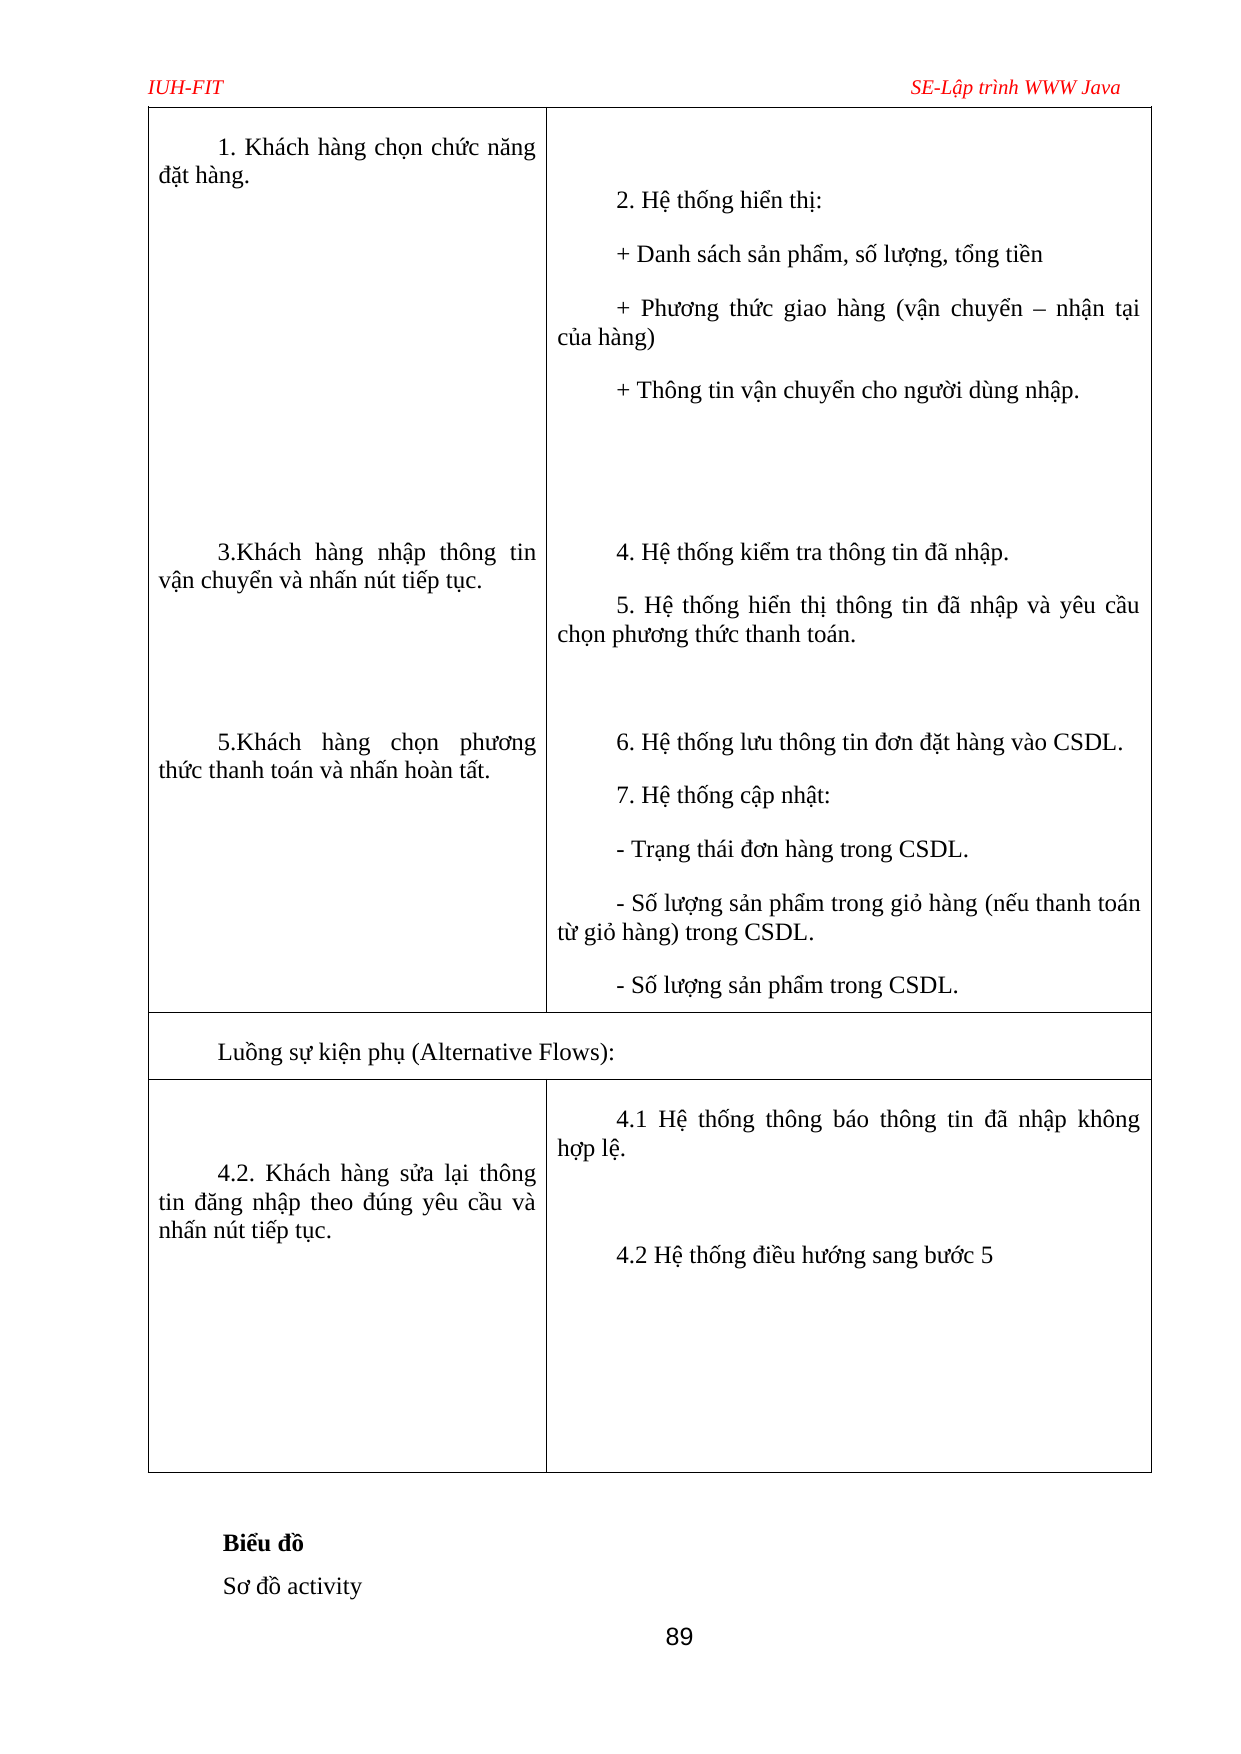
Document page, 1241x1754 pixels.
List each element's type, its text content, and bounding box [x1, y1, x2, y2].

list Biểu đồ [223, 1528, 1152, 1557]
table_cell 4.1 Hệ thống thông báo thông tin đã nhập không hợp lệ. 4.2 Hệ thống điều hướng sang bước 5 [547, 1080, 1151, 1472]
table_cell 4.2. Khách hàng sửa lại thông tin đăng nhập theo đúng yêu cầu và nhấn nút tiếp tục. [149, 1080, 546, 1472]
table_cell 1. Khách hàng chọn chức năng đặt hàng. 3.Khách hàng nhập thông tin vận chuyển và nhấn nút tiếp tục. 5.Khách hàng chọn phương thức thanh toán và nhấn hoàn tất. [149, 108, 546, 1012]
text Sơ đồ activity [148, 1571, 1152, 1600]
table_cell 2. Hệ thống hiển thị: + Danh sách sản phẩm, số lượng, tổng tiền + Phương thức giao hàng (vận chuyển – nhận tại của hàng) + Thông tin vận chuyển cho người dùng nhập. 4. Hệ thống kiểm tra thông tin đã nhập. 5. Hệ thống hiển thị thông tin đã nhập và yêu cầu chọn phương thức thanh toán. 6. Hệ thống lưu thông tin đơn đặt hàng vào CSDL. 7. Hệ thống cập nhật: - Trạng thái đơn hàng trong CSDL. - Số lượng sản phẩm trong giỏ hàng (nếu thanh toán từ giỏ hàng) trong CSDL. - Số lượng sản phẩm trong CSDL. [547, 108, 1151, 1012]
table_cell Luồng sự kiện phụ (Alternative Flows): [149, 1013, 1151, 1079]
